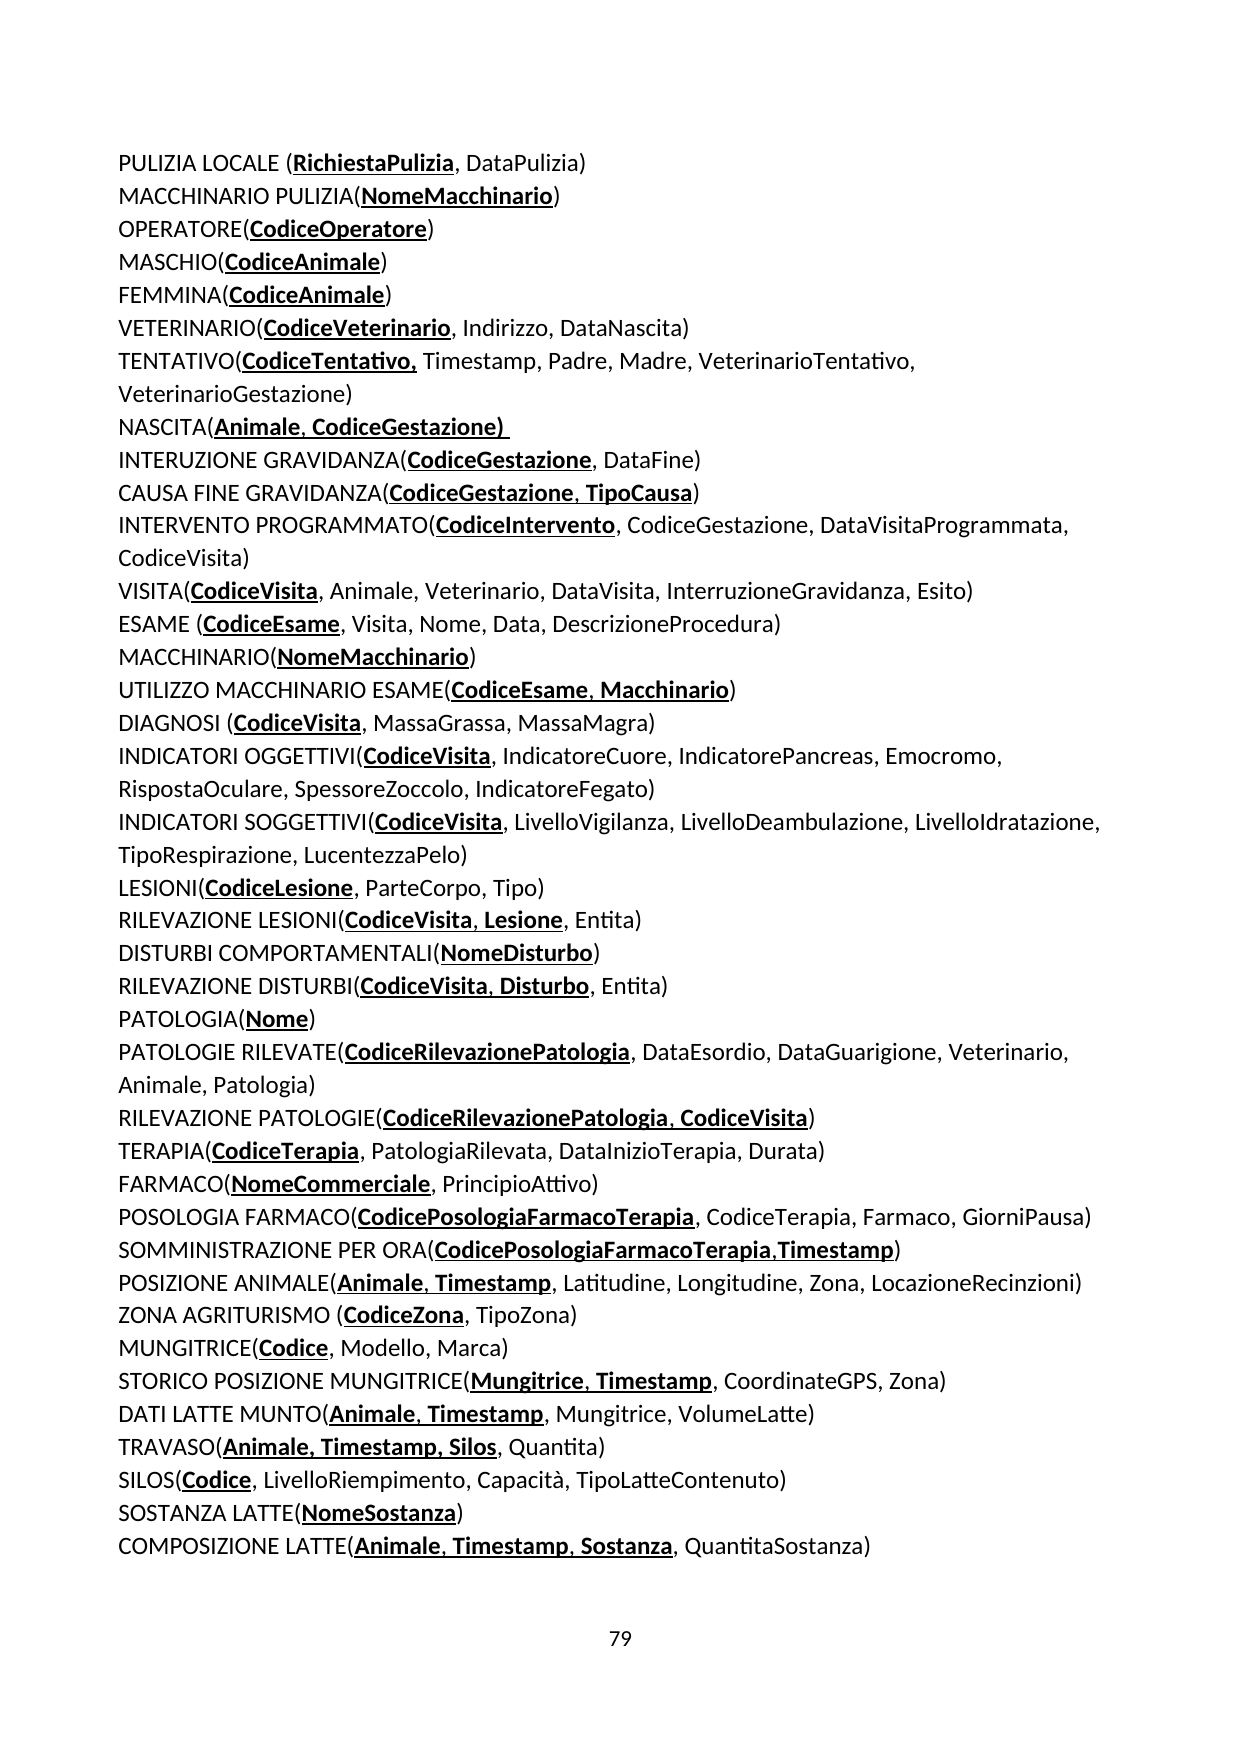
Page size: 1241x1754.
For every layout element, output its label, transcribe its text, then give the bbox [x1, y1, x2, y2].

text MUNGITRICE(Codice, Modello, Marca) [118, 1333, 1122, 1363]
text TERAPIA(CodiceTerapia, PatologiaRilevata, DataInizioTerapia, Durata) [118, 1135, 1122, 1166]
text NASCITA(Animale, CodiceGestazione) [118, 411, 1122, 441]
text ESAME (CodiceEsame, Visita, Nome, Data, DescrizioneProcedura) [118, 608, 1122, 639]
text POSOLOGIA FARMACO(CodicePosologiaFarmacoTerapia, CodiceTerapia, Farmaco, GiorniPausa) [118, 1201, 1122, 1231]
text FARMACO(NomeCommerciale, PrincipioAttivo) [118, 1168, 1122, 1198]
text LESIONI(CodiceLesione, ParteCorpo, Tipo) [118, 872, 1122, 902]
text FEMMINA(CodiceAnimale) [118, 279, 1122, 310]
text MACCHINARIO PULIZIA(NomeMacchinario) [118, 181, 1122, 211]
text INTERUZIONE GRAVIDANZA(CodiceGestazione, DataFine) [118, 444, 1122, 474]
text PULIZIA LOCALE (RichiestaPulizia, DataPulizia) [118, 148, 1122, 178]
text MACCHINARIO(NomeMacchinario) [118, 641, 1122, 672]
text ZONA AGRITURISMO (CodiceZona, TipoZona) [118, 1300, 1122, 1330]
text DISTURBI COMPORTAMENTALI(NomeDisturbo) [118, 938, 1122, 968]
text SOMMINISTRAZIONE PER ORA(CodicePosologiaFarmacoTerapia,Timestamp) [118, 1234, 1122, 1264]
text INTERVENTO PROGRAMMATO(CodiceIntervento, CodiceGestazione, DataVisitaProgrammata, CodiceVisita) [118, 510, 1122, 573]
text RILEVAZIONE LESIONI(CodiceVisita, Lesione, Entita) [118, 905, 1122, 935]
text SILOS(Codice, LivelloRiempimento, Capacità, TipoLatteContenuto) [118, 1464, 1122, 1495]
text PATOLOGIE RILEVATE(CodiceRilevazionePatologia, DataEsordio, DataGuarigione, Veterinario, Animale, Patologia) [118, 1036, 1122, 1100]
text MASCHIO(CodiceAnimale) [118, 246, 1122, 277]
text RILEVAZIONE DISTURBI(CodiceVisita, Disturbo, Entita) [118, 971, 1122, 1001]
text UTILIZZO MACCHINARIO ESAME(CodiceEsame, Macchinario) [118, 674, 1122, 705]
text DIAGNOSI (CodiceVisita, MassaGrassa, MassaMagra) [118, 707, 1122, 738]
text VETERINARIO(CodiceVeterinario, Indirizzo, DataNascita) [118, 312, 1122, 343]
text VISITA(CodiceVisita, Animale, Veterinario, DataVisita, InterruzioneGravidanza, Esito) [118, 576, 1122, 606]
text TENTATIVO(CodiceTentativo, Timestamp, Padre, Madre, VeterinarioTentativo, VeterinarioGestazione) [118, 345, 1122, 408]
text TRAVASO(Animale, Timestamp, Silos, Quantita) [118, 1431, 1122, 1462]
text DATI LATTE MUNTO(Animale, Timestamp, Mungitrice, VolumeLatte) [118, 1398, 1122, 1429]
text RILEVAZIONE PATOLOGIE(CodiceRilevazionePatologia, CodiceVisita) [118, 1102, 1122, 1133]
text OPERATORE(CodiceOperatore) [118, 213, 1122, 244]
text INDICATORI SOGGETTIVI(CodiceVisita, LivelloVigilanza, LivelloDeambulazione, LivelloIdratazione, TipoRespirazione, LucentezzaPelo) [118, 806, 1122, 869]
text CAUSA FINE GRAVIDANZA(CodiceGestazione, TipoCausa) [118, 477, 1122, 507]
text POSIZIONE ANIMALE(Animale, Timestamp, Latitudine, Longitudine, Zona, LocazioneRecinzioni) [118, 1267, 1122, 1297]
text COMPOSIZIONE LATTE(Animale, Timestamp, Sostanza, QuantitaSostanza) [118, 1530, 1122, 1561]
text STORICO POSIZIONE MUNGITRICE(Mungitrice, Timestamp, CoordinateGPS, Zona) [118, 1366, 1122, 1396]
text INDICATORI OGGETTIVI(CodiceVisita, IndicatoreCuore, IndicatorePancreas, Emocromo, RispostaOculare, SpessoreZoccolo, IndicatoreFegato) [118, 740, 1122, 803]
text SOSTANZA LATTE(NomeSostanza) [118, 1497, 1122, 1528]
text PATOLOGIA(Nome) [118, 1003, 1122, 1034]
